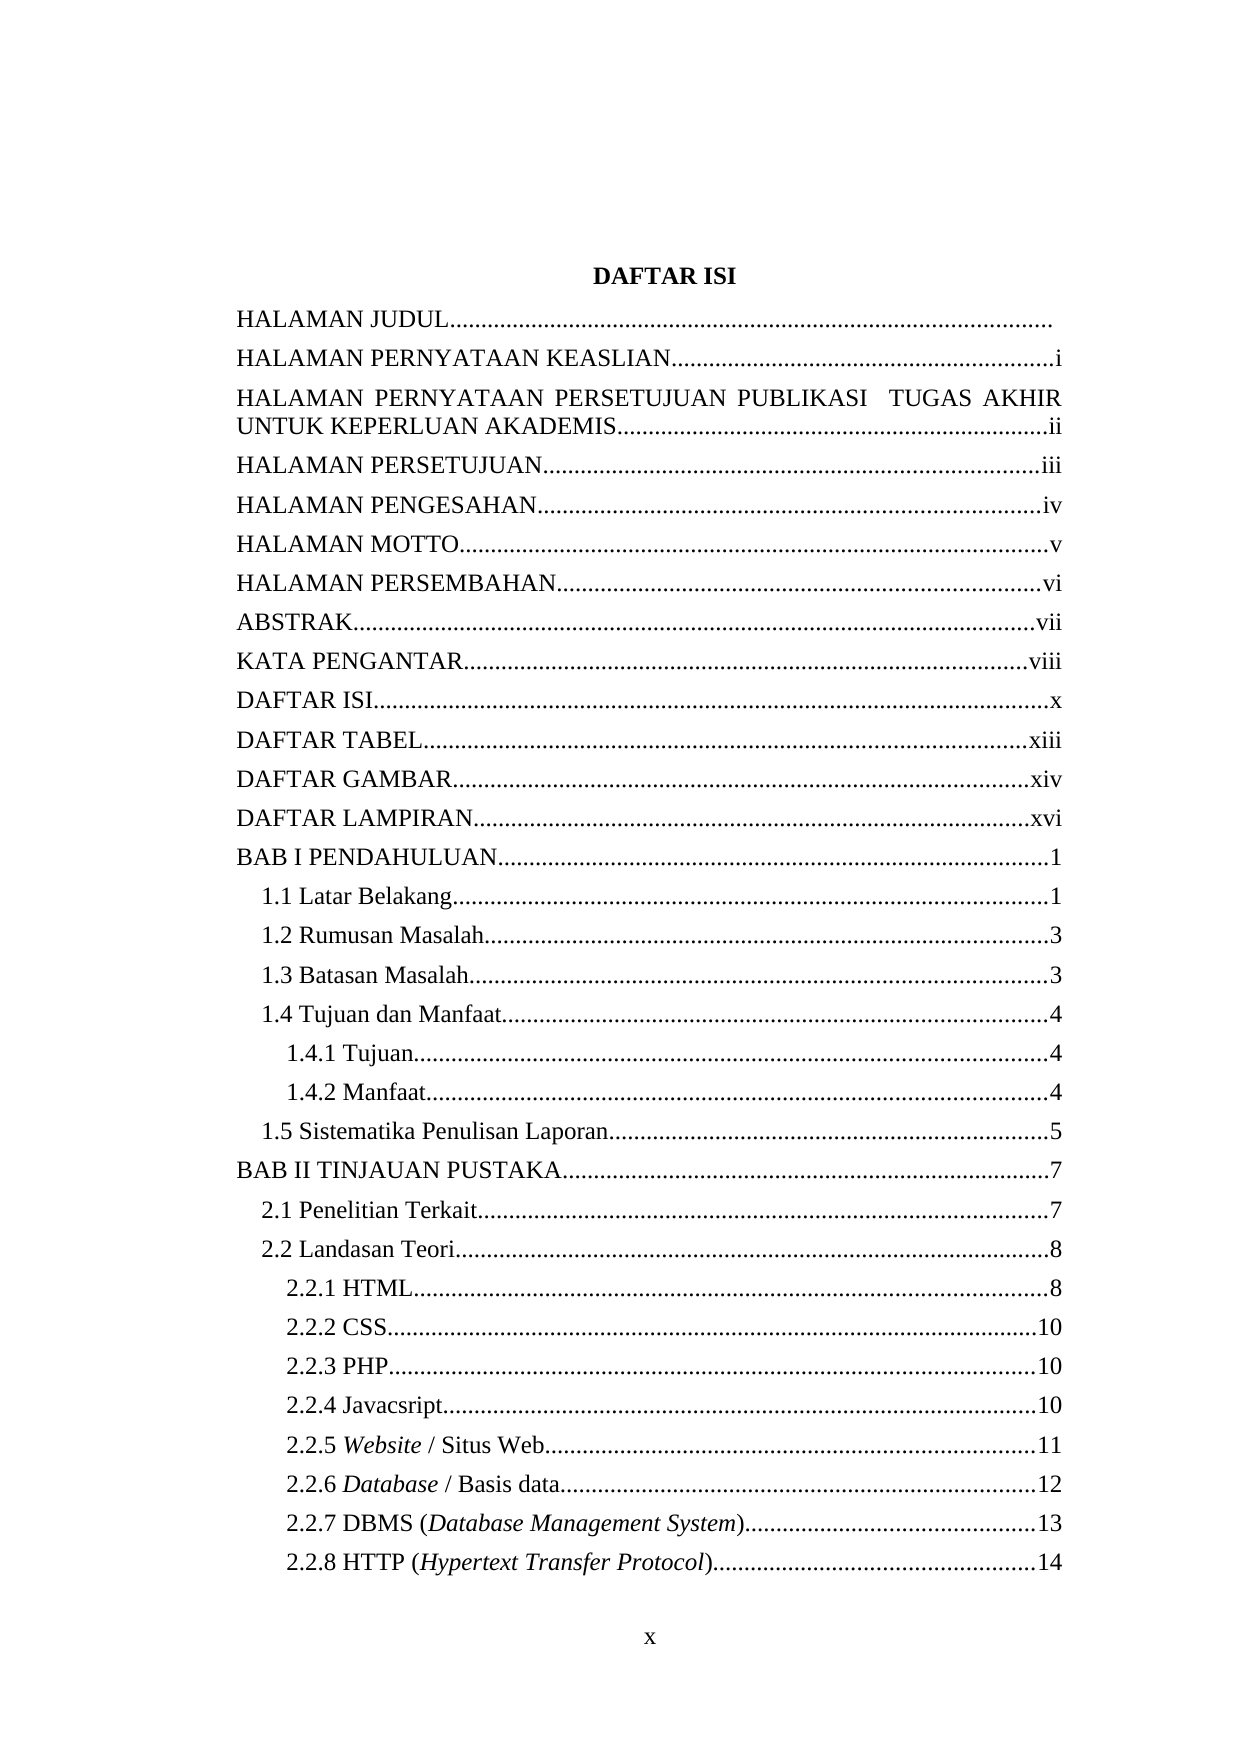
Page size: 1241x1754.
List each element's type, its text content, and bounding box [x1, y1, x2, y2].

subtitle DAFTAR ISI [266, 261, 1063, 290]
